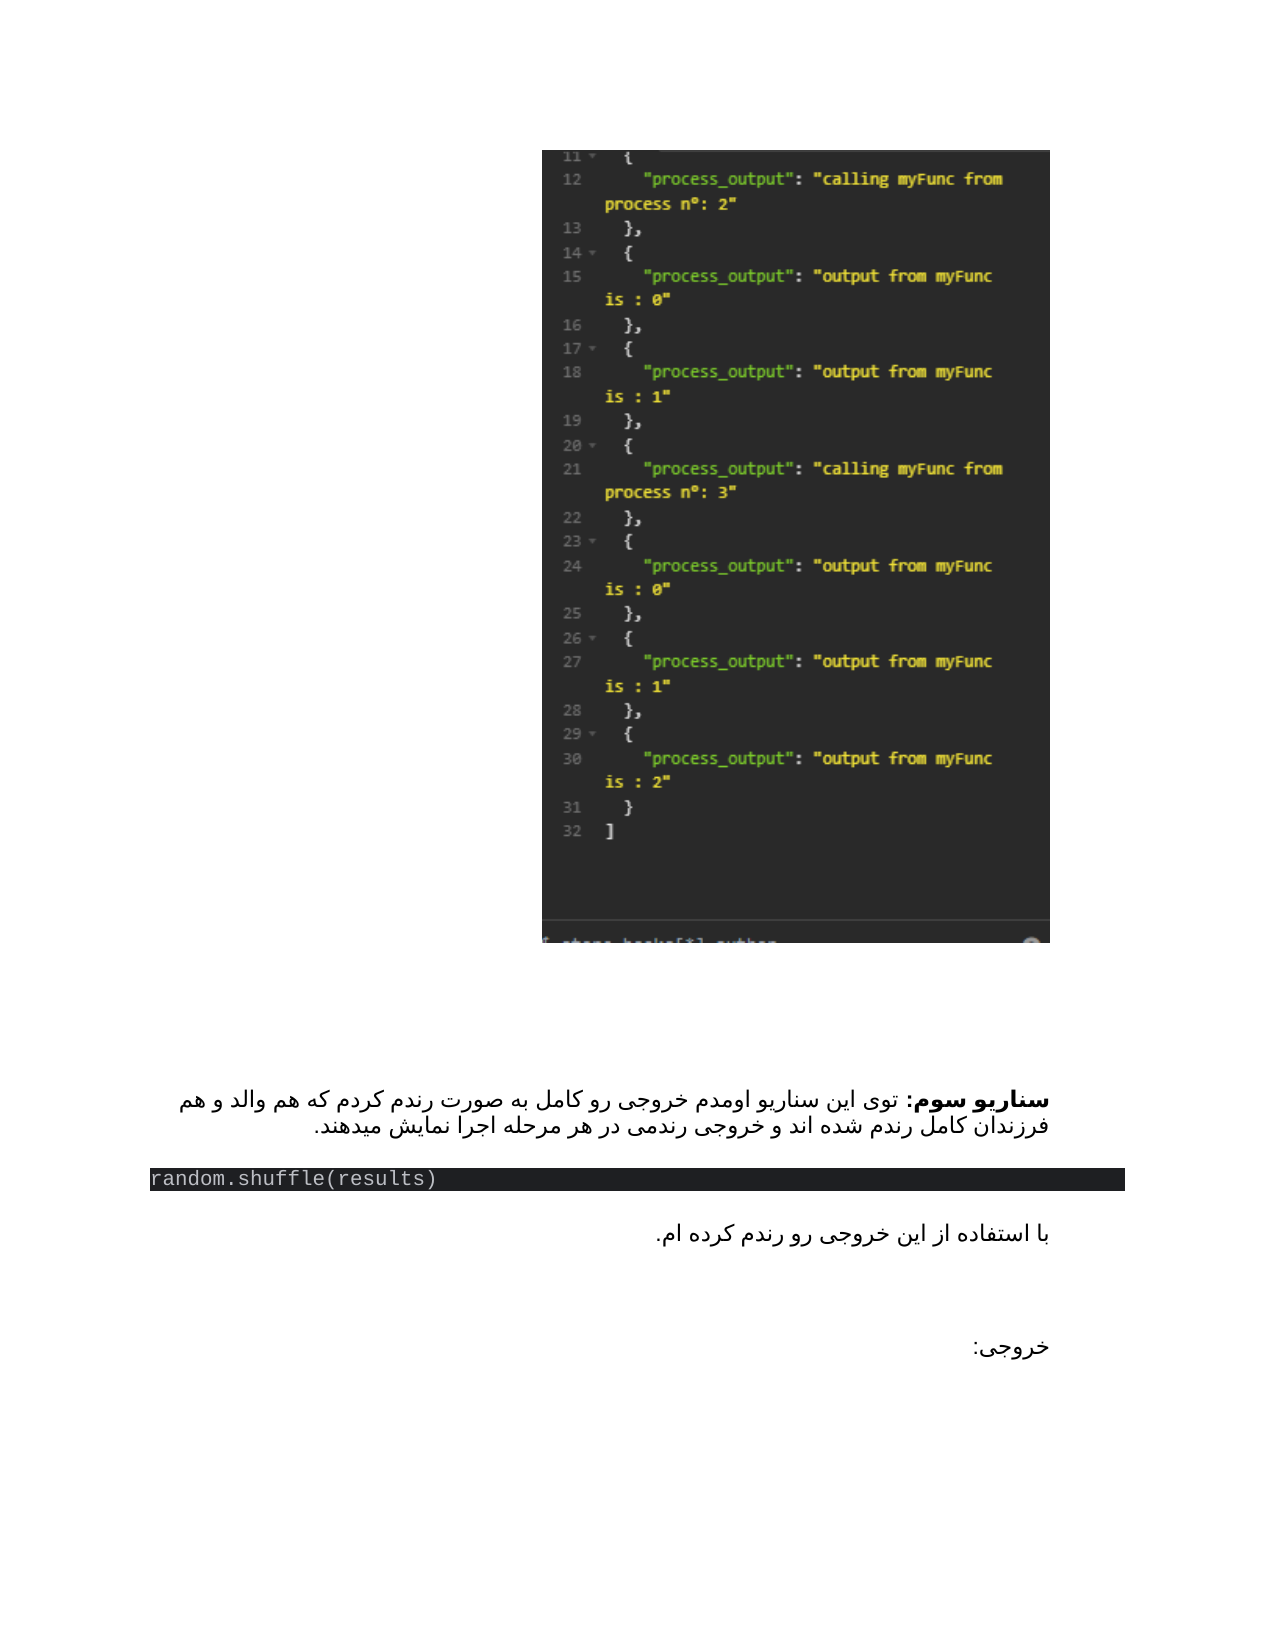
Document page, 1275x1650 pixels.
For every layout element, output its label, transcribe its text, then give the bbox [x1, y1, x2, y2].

text random.shuffle(results) [150, 1168, 1125, 1191]
picture [542, 150, 1050, 943]
text خروجی: [150, 1333, 1050, 1359]
text با استفاده از این خروجی رو رندم کرده ام. [150, 1220, 1050, 1247]
text سناریو سوم: توی این سناریو اومدم خروجی رو کامل به صورت رندم کردم که هم والد و هم فرزندان کامل رندم شده اند و خروجی رندمی در هر مرحله اجرا نمایش میدهند. [150, 1086, 1050, 1138]
